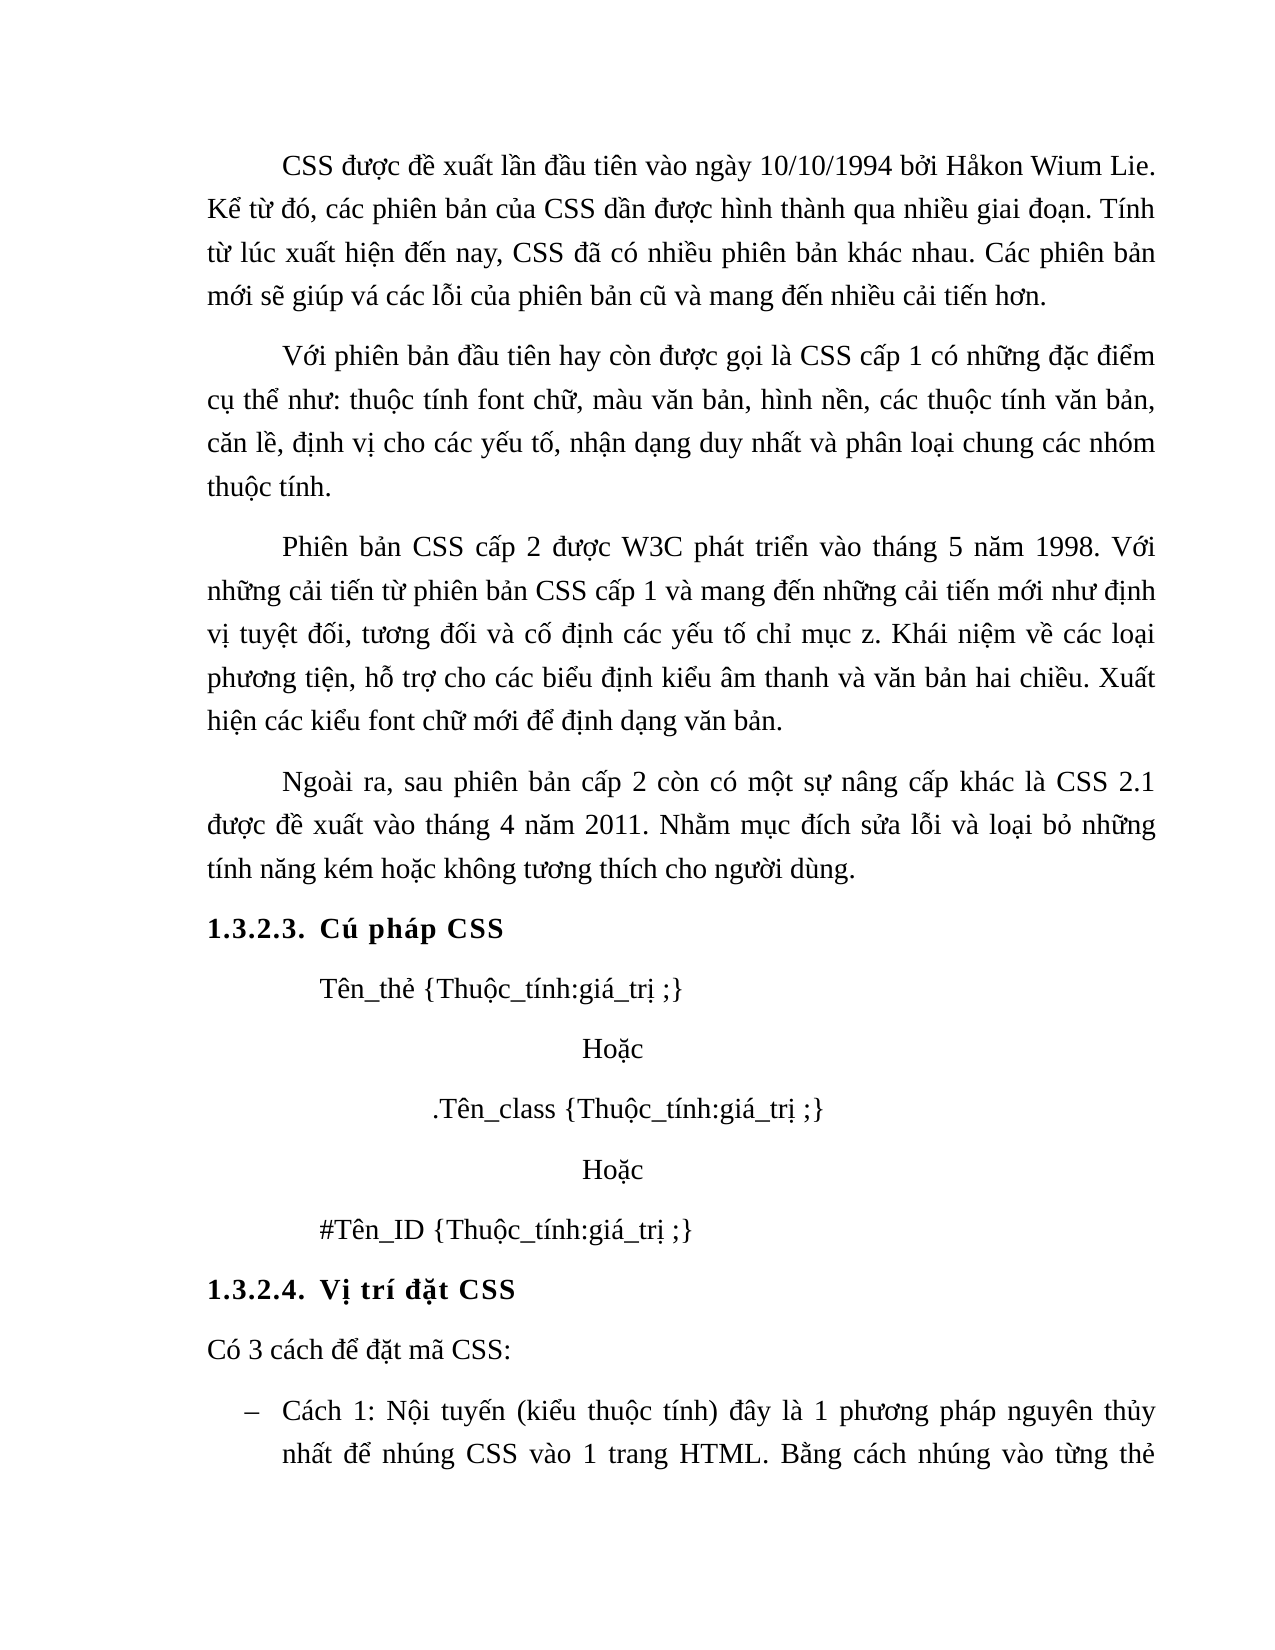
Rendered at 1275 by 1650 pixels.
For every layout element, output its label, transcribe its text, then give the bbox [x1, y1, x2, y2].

text Tên_thẻ {Thuộc_tính:giá_trị ;} [319, 971, 1157, 1005]
text Với phiên bản đầu tiên hay còn được gọi là CSS cấp 1 có những đặc điểm cụ thể như: thuộc tính font chữ, màu văn bản, hình nền, các thuộc tính văn bản, căn lề, định vị cho các yếu tố, nhận dạng duy nhất và phân loại chung các nhóm thuộc tính. [207, 338, 1157, 503]
subtitle Cú pháp CSS [207, 911, 1157, 944]
text Hoặc [319, 1031, 1157, 1065]
text Hoặc [319, 1152, 1157, 1185]
text Ngoài ra, sau phiên bản cấp 2 còn có một sự nâng cấp khác là CSS 2.1 được đề xuất vào tháng 4 năm 2011. Nhằm mục đích sửa lỗi và loại bỏ những tính năng kém hoặc không tương thích cho người dùng. [207, 764, 1157, 884]
text Có 3 cách để đặt mã CSS: [207, 1332, 1157, 1366]
text Phiên bản CSS cấp 2 được W3C phát triển vào tháng 5 năm 1998. Với những cải tiến từ phiên bản CSS cấp 1 và mang đến những cải tiến mới như định vị tuyệt đối, tương đối và cố định các yếu tố chỉ mục z. Khái niệm về các loại phương tiện, hỗ trợ cho các biểu định kiểu âm thanh và văn bản hai chiều. Xuất hiện các kiểu font chữ mới để định dạng văn bản. [207, 529, 1157, 737]
text .Tên_class {Thuộc_tính:giá_trị ;} [319, 1092, 1157, 1125]
text CSS được đề xuất lần đầu tiên vào ngày 10/10/1994 bởi Håkon Wium Lie. Kể từ đó, các phiên bản của CSS dần được hình thành qua nhiều giai đoạn. Tính từ lúc xuất hiện đến nay, CSS đã có nhiều phiên bản khác nhau. Các phiên bản mới sẽ giúp vá các lỗi của phiên bản cũ và mang đến nhiều cải tiến hơn. [207, 148, 1157, 312]
text #Tên_ID {Thuộc_tính:giá_trị ;} [319, 1212, 1157, 1246]
subtitle Vị trí đặt CSS [207, 1272, 1157, 1306]
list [244, 1393, 1157, 1470]
